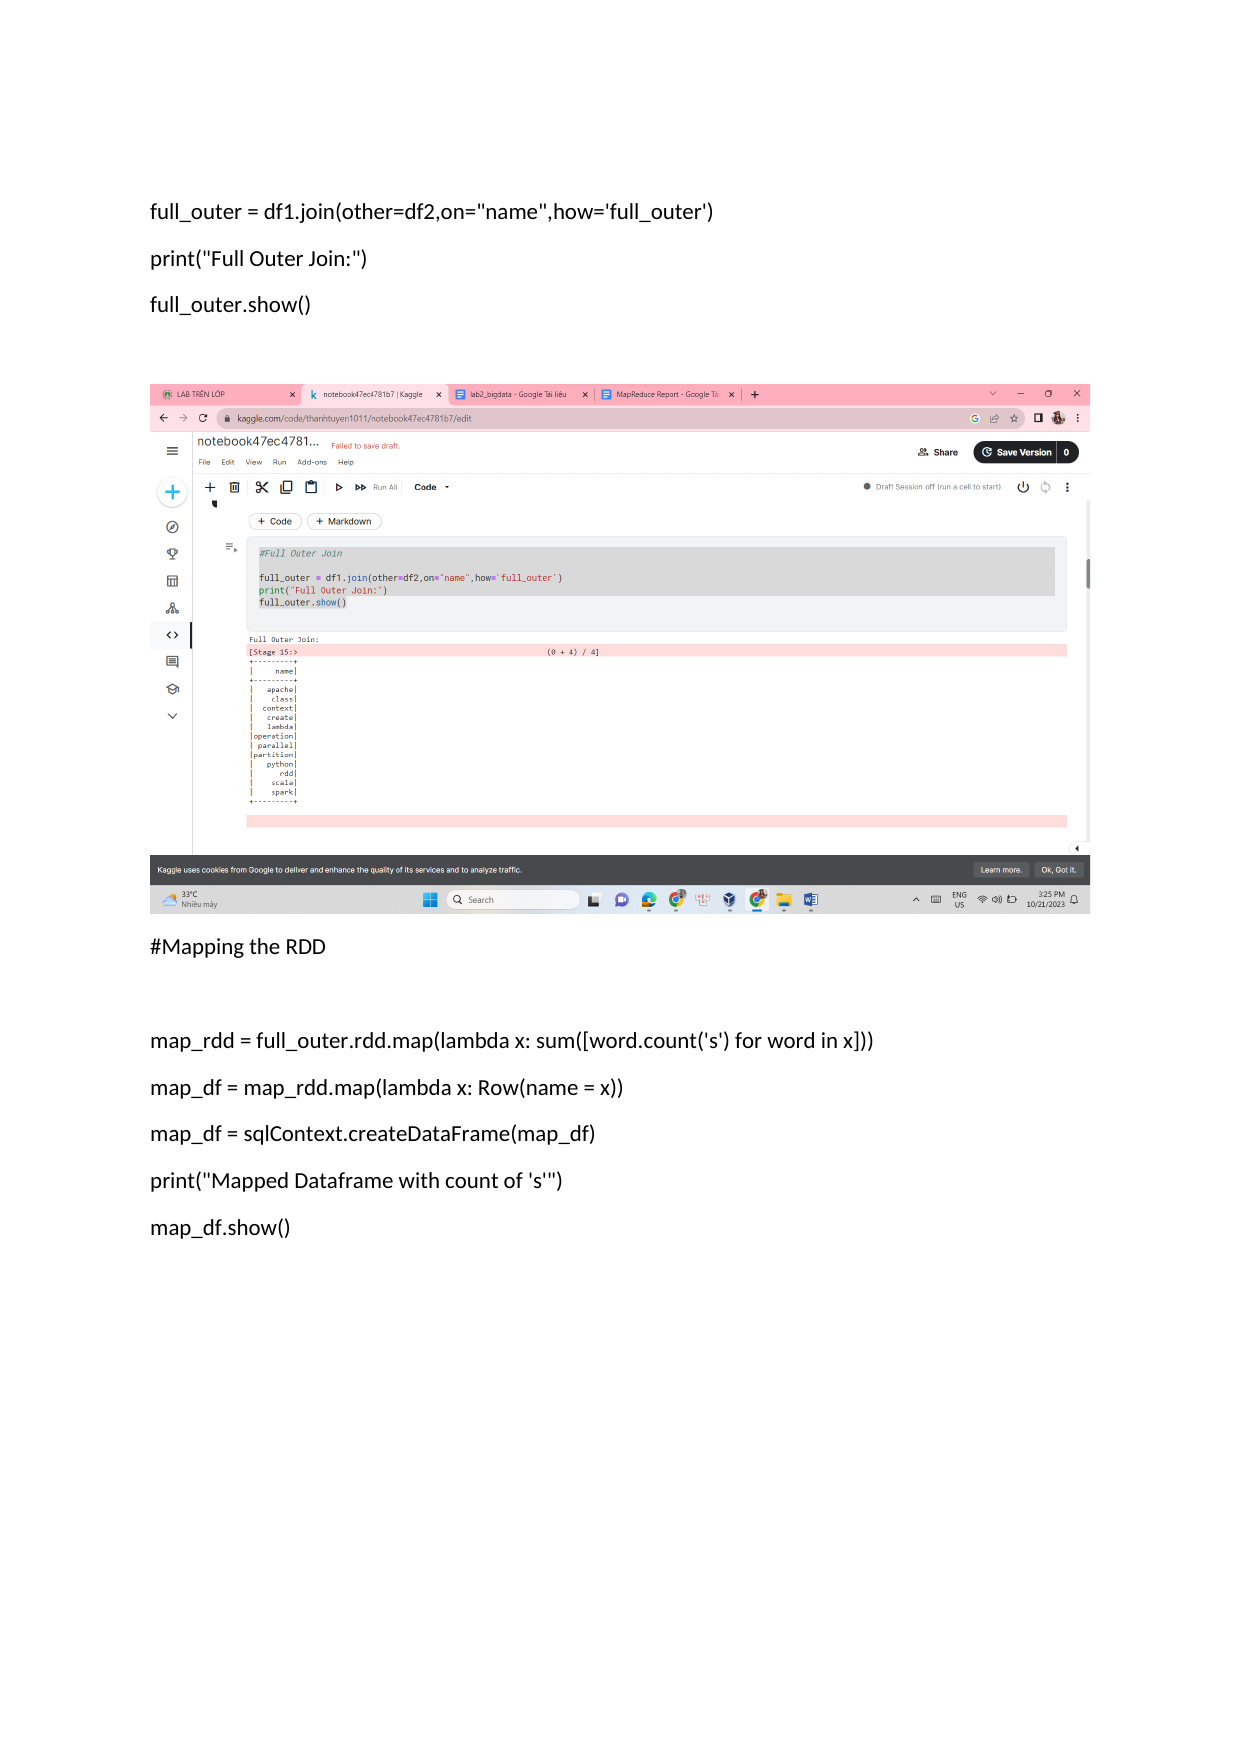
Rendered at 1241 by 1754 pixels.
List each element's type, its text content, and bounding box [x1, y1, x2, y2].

picture [150, 384, 1091, 914]
text print("Mapped Dataframe with count of 's'") [150, 1166, 1090, 1194]
text full_outer = df1.join(other=df2,on="name",how='full_outer') [150, 197, 1090, 225]
text full_outer.show() [150, 291, 1090, 319]
text #Mapping the RDD [150, 932, 1090, 960]
text map_df = map_rdd.map(lambda x: Row(name = x)) [150, 1073, 1090, 1101]
text map_rdd = full_outer.rdd.map(lambda x: sum([word.count('s') for word in x])) [150, 1026, 1090, 1054]
text print("Full Outer Join:") [150, 244, 1090, 272]
text map_df.show() [150, 1213, 1090, 1241]
text map_df = sqlContext.createDataFrame(map_df) [150, 1119, 1090, 1148]
